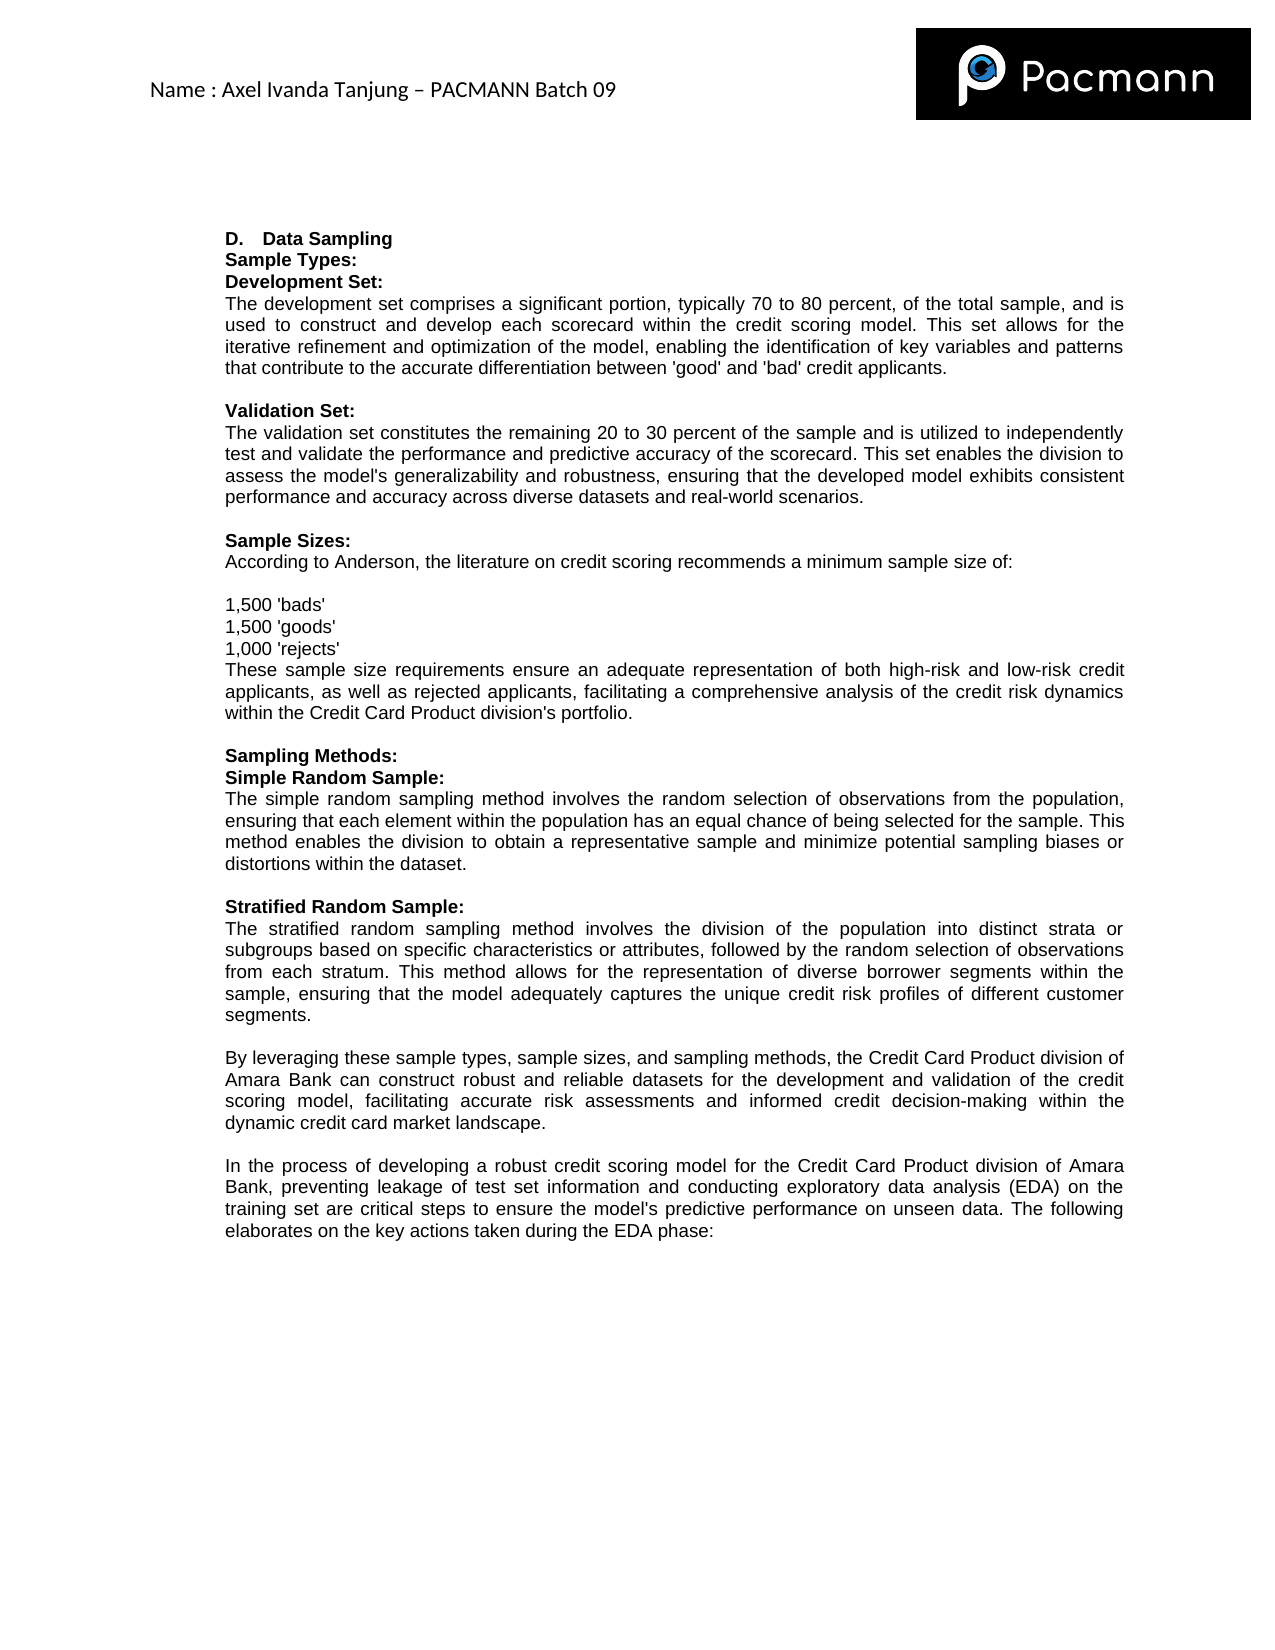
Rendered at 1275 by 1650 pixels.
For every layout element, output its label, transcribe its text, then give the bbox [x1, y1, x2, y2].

text 1,500 'goods' [225, 616, 1125, 637]
text The stratified random sampling method involves the division of the population into distinct strata or subgroups based on specific characteristics or attributes, followed by the random selection of observations from each stratum. This method allows for the representation of diverse borrower segments within the sample, ensuring that the model adequately captures the unique credit risk profiles of different customer segments. [225, 918, 1125, 1025]
text The validation set constitutes the remaining 20 to 30 percent of the sample and is utilized to independently test and validate the performance and predictive accuracy of the scorecard. This set enables the division to assess the model's generalizability and robustness, ensuring that the developed model exhibits consistent performance and accuracy across diverse datasets and real-world scenarios. [225, 422, 1125, 508]
text In the process of developing a robust credit scoring model for the Credit Card Product division of Amara Bank, preventing leakage of test set information and conducting exploratory data analysis (EDA) on the training set are critical steps to ensure the model's predictive performance on unseen data. The following elaborates on the key actions taken during the EDA phase: [225, 1155, 1125, 1241]
text These sample size requirements ensure an adequate representation of both high-risk and low-risk credit applicants, as well as rejected applicants, facilitating a comprehensive analysis of the credit risk dynamics within the Credit Card Product division's portfolio. [225, 659, 1125, 723]
text Simple Random Sample: [225, 767, 1125, 788]
text 1,500 'bads' [225, 594, 1125, 616]
text Sample Types: [225, 249, 1125, 271]
picture [922, 29, 1250, 122]
text Sampling Methods: [225, 745, 1125, 767]
text Validation Set: [225, 400, 1125, 422]
text By leveraging these sample types, sample sizes, and sampling methods, the Credit Card Product division of Amara Bank can construct robust and reliable datasets for the development and validation of the credit scoring model, facilitating accurate risk assessments and informed credit decision-making within the dynamic credit card market landscape. [225, 1047, 1125, 1133]
text Sample Sizes: [225, 529, 1125, 551]
text The development set comprises a significant portion, typically 70 to 80 percent, of the total sample, and is used to construct and develop each scorecard within the credit scoring model. This set allows for the iterative refinement and optimization of the model, enabling the identification of key variables and patterns that contribute to the accurate differentiation between 'good' and 'bad' credit applicants. [225, 292, 1125, 378]
text Stratified Random Sample: [225, 896, 1125, 918]
text According to Anderson, the literature on credit scoring recommends a minimum sample size of: [225, 551, 1125, 573]
text The simple random sampling method involves the random selection of observations from the population, ensuring that each element within the population has an equal chance of being selected for the sample. This method enables the division to obtain a representative sample and minimize potential sampling biases or distortions within the dataset. [225, 788, 1125, 874]
text Development Set: [225, 271, 1125, 292]
text 1,000 'rejects' [225, 637, 1125, 659]
list Data Sampling [225, 228, 1125, 249]
